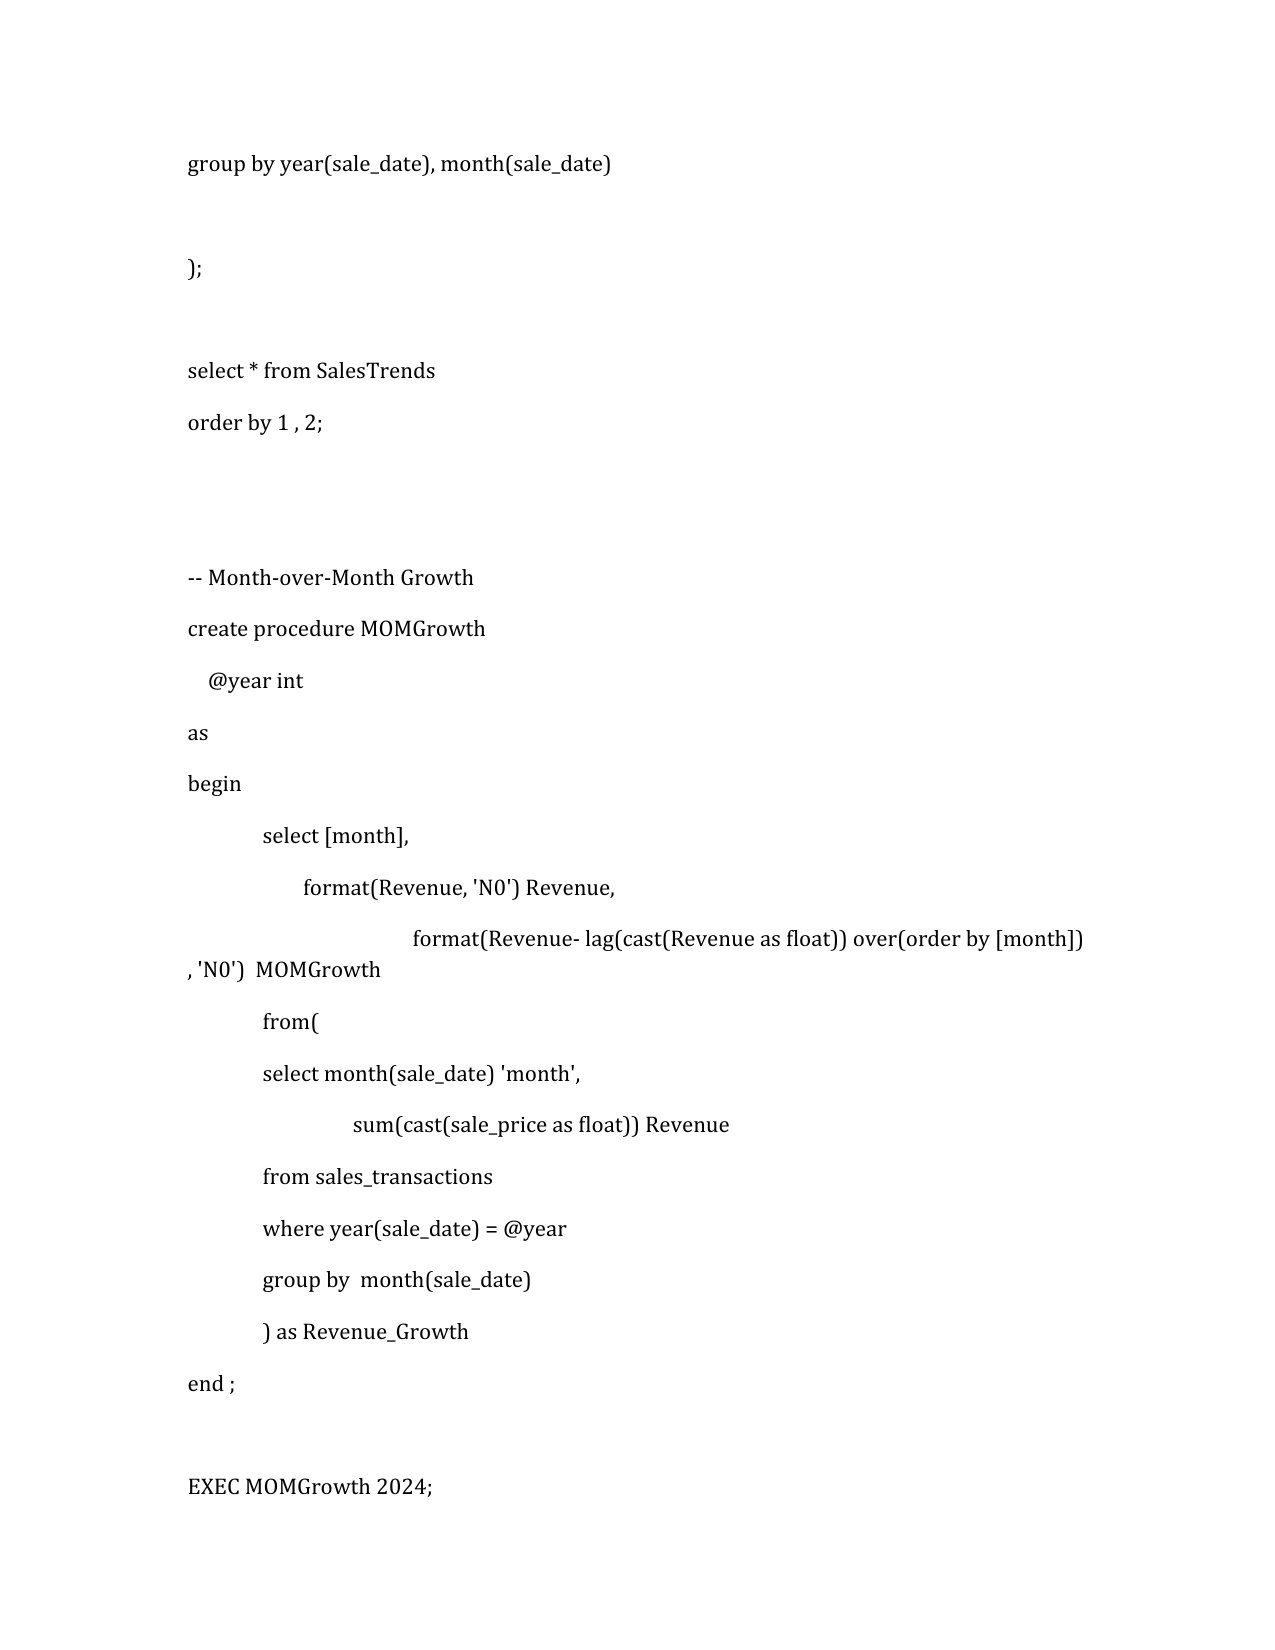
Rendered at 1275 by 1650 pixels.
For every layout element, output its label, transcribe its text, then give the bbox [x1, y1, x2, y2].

text end ; [187, 1369, 1087, 1396]
text order by 1 , 2; [187, 408, 1087, 435]
text from sales_transactions [187, 1162, 1087, 1189]
text begin [187, 770, 1087, 797]
text select [month], [187, 822, 1087, 848]
text ); [187, 253, 1087, 280]
text group by year(sale_date), month(sale_date) [187, 150, 1087, 177]
text as [187, 718, 1087, 745]
text select month(sale_date) 'month', [187, 1059, 1087, 1086]
text @year int [187, 667, 1087, 693]
text format(Revenue, 'N0') Revenue, [187, 873, 1087, 900]
text select * from SalesTrends [187, 357, 1087, 383]
text where year(sale_date) = @year [187, 1214, 1087, 1241]
text create procedure MOMGrowth [187, 615, 1087, 642]
text format(Revenue- lag(cast(Revenue as float)) over(order by [month]) , 'N0') MOMGrowth [187, 925, 1087, 983]
text group by month(sale_date) [187, 1266, 1087, 1293]
text from( [187, 1007, 1087, 1034]
text ) as Revenue_Growth [187, 1317, 1087, 1344]
text sum(cast(sale_price as float)) Revenue [187, 1111, 1087, 1138]
text EXEC MOMGrowth 2024; [187, 1472, 1087, 1499]
text -- Month-over-Month Growth [187, 563, 1087, 590]
